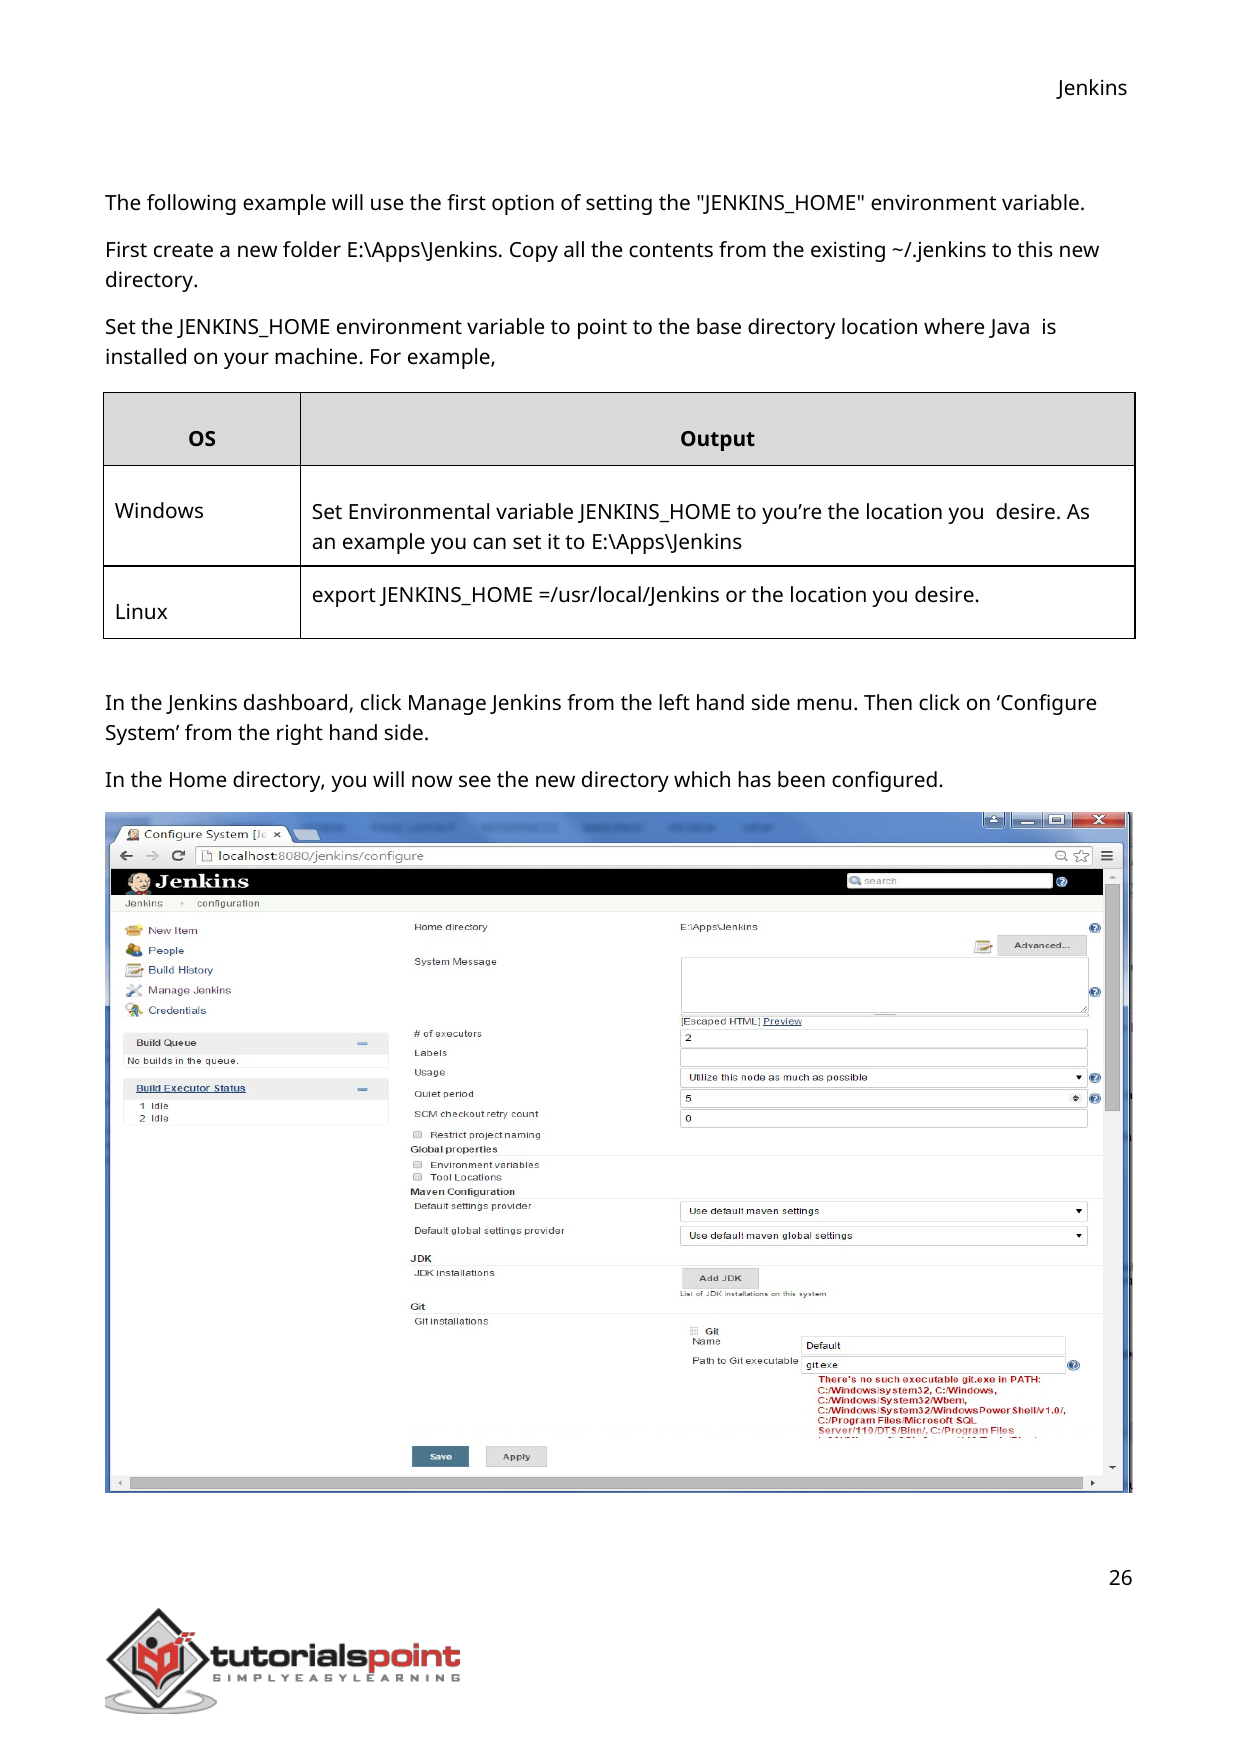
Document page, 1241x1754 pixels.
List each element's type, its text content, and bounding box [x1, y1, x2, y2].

table_header Output [301, 393, 1134, 465]
table_cell Linux [104, 567, 300, 638]
text In the Home directory, you will now see the new directory which has been configured. [105, 765, 1130, 794]
text Set the JENKINS_HOME environment variable to point to the base directory location where Java is installed on your machine. For example, [105, 312, 1130, 371]
table_cell Windows [104, 466, 300, 565]
picture [105, 1608, 460, 1714]
text First create a new folder E:\Apps\Jenkins. Copy all the contents from the existing ~/.jenkins to this new directory. [105, 235, 1130, 294]
table_cell export JENKINS_HOME =/usr/local/Jenkins or the location you desire. [301, 567, 1134, 638]
table_header OS [104, 393, 300, 465]
text In the Jenkins dashboard, click Manage Jenkins from the left hand side menu. Then click on ‘Configure System’ from the right hand side. [105, 688, 1130, 747]
picture [105, 812, 1133, 1493]
text The following example will use the first option of setting the "JENKINS_HOME" environment variable. [105, 188, 1130, 216]
table_cell Set Environmental variable JENKINS_HOME to you’re the location you desire. As an example you can set it to E:\Apps\Jenkins [301, 466, 1134, 565]
